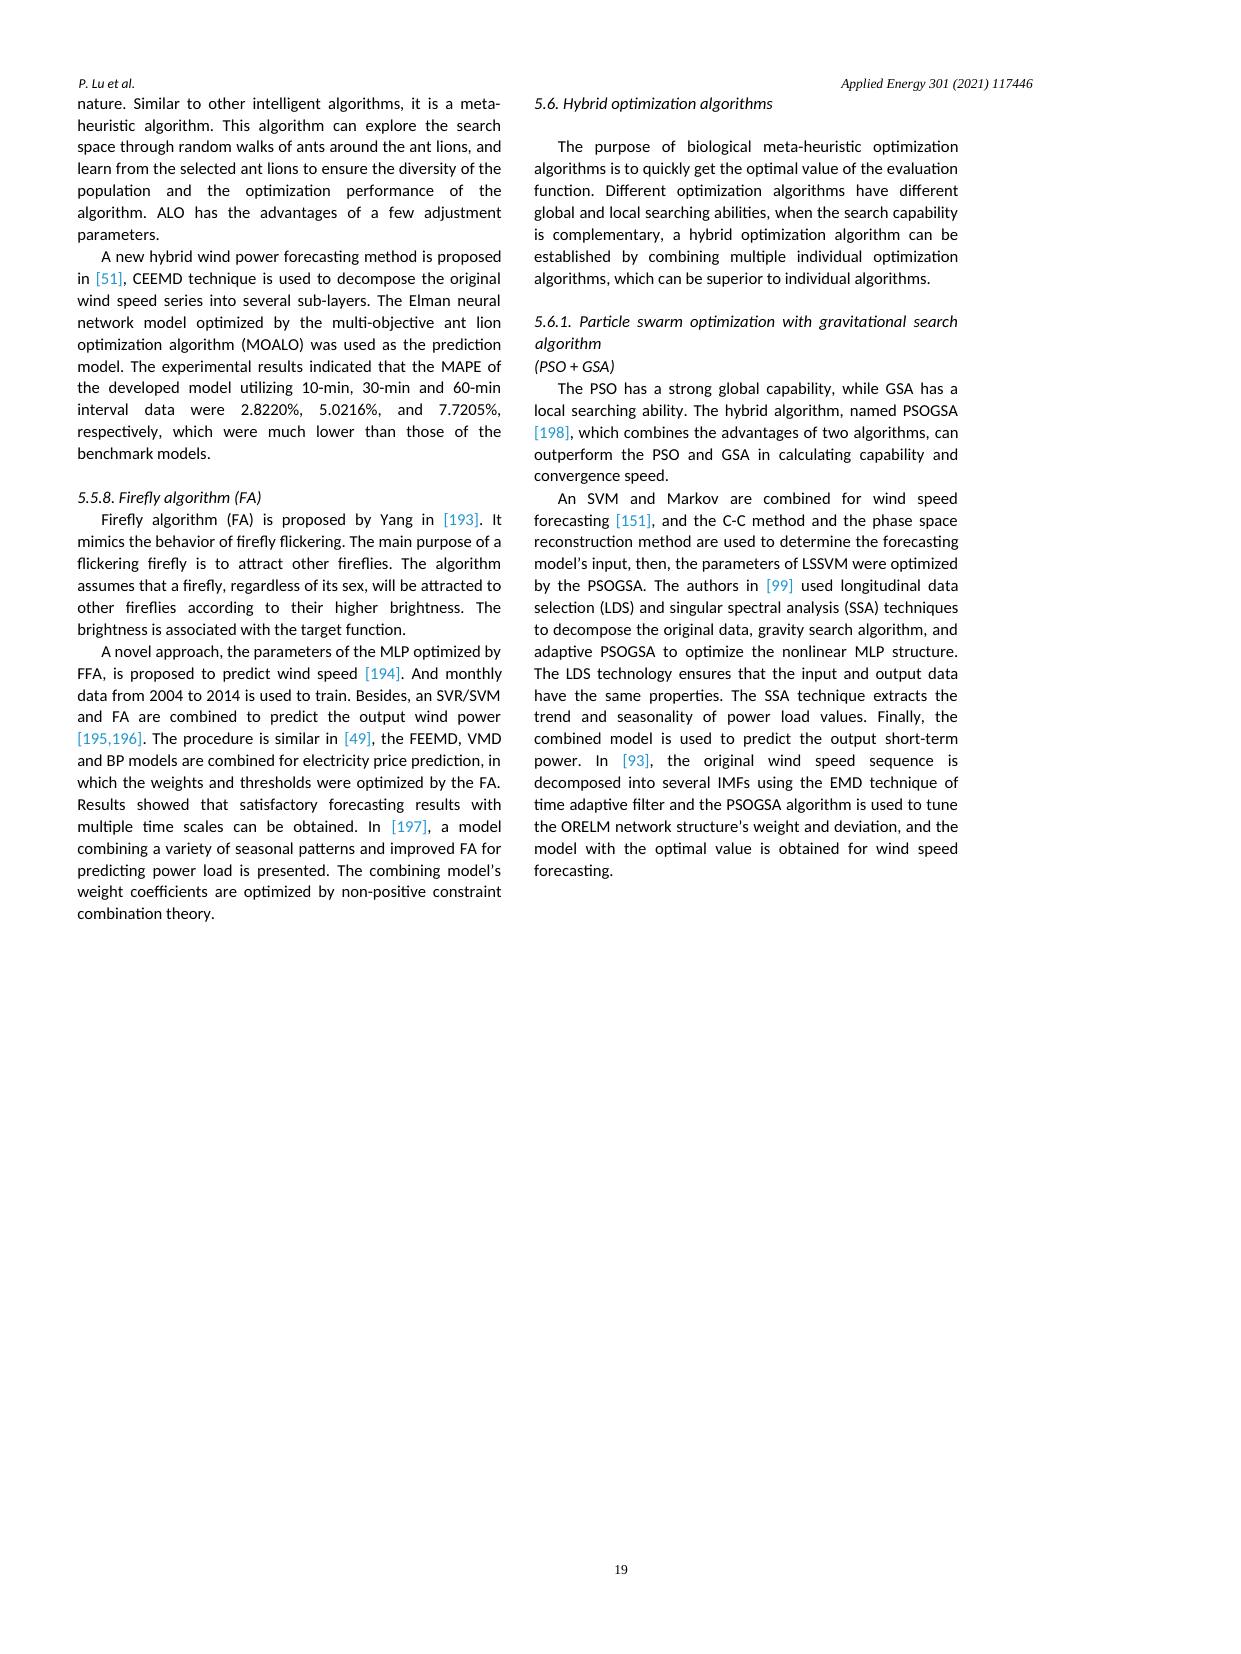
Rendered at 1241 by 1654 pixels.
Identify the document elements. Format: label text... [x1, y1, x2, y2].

text The PSO has a strong global capability, while GSA has a local searching ability. The hybrid algorithm, named PSOGSA [198], which combines the advantages of two algorithms, can outperform the PSO and GSA in calculating capability and convergence speed. [534, 378, 959, 486]
subtitle 5.5.8. Firefly algorithm (FA) [77, 487, 498, 507]
text The purpose of biological meta-heuristic optimization algorithms is to quickly get the optimal value of the evaluation function. Different optimization algorithms have different global and local searching abilities, when the search capability is complementary, a hybrid optimization algorithm can be established by combining multiple individual optimization algorithms, which can be superior to individual algorithms. [534, 137, 959, 288]
text 5.6.1. Particle swarm optimization with gravitational search algorithm [534, 312, 960, 354]
subtitle (PSO + GSA) [534, 356, 955, 376]
text A new hybrid wind power forecasting method is proposed in [51], CEEMD technique is used to decompose the original wind speed series into several sub-layers. The Elman neural network model optimized by the multi-objective ant lion optimization algorithm (MOALO) was used as the prediction model. The experimental results indicated that the MAPE of the developed model utilizing 10-min, 30-min and 60-min interval data were 2.8220%, 5.0216%, and 7.7205%, respectively, which were much lower than those of the benchmark models. [77, 247, 502, 464]
subtitle 5.6. Hybrid optimization algorithms [534, 93, 955, 113]
text A novel approach, the parameters of the MLP optimized by FFA, is proposed to predict wind speed [194]. And monthly data from 2004 to 2014 is used to train. Besides, an SVR/SVM and FA are combined to predict the output wind power [195,196]. The procedure is similar in [49], the FEEMD, VMD and BP models are combined for electricity price prediction, in which the weights and thresholds were optimized by the FA. Results showed that satisfactory forecasting results with multiple time scales can be obtained. In [197], a model combining a variety of seasonal patterns and improved FA for predicting power load is presented. The combining model’s weight coefficients are optimized by non-positive constraint combination theory. [77, 641, 502, 924]
text Firefly algorithm (FA) is proposed by Yang in [193]. It mimics the behavior of firefly flickering. The main purpose of a flickering firefly is to attract other fireflies. The algorithm assumes that a firefly, regardless of its sex, will be attracted to other fireflies according to their higher brightness. The brightness is associated with the target function. [77, 509, 502, 639]
text An SVM and Markov are combined for wind speed forecasting [151], and the C-C method and the phase space reconstruction method are used to determine the forecasting model’s input, then, the parameters of LSSVM were optimized by the PSOGSA. The authors in [99] used longitudinal data selection (LDS) and singular spectral analysis (SSA) techniques to decompose the original data, gravity search algorithm, and adaptive PSOGSA to optimize the nonlinear MLP structure. The LDS technology ensures that the input and output data have the same properties. The SSA technique extracts the trend and seasonality of power load values. Finally, the combined model is used to predict the output short-term power. In [93], the original wind speed sequence is decomposed into several IMFs using the EMD technique of time adaptive filter and the PSOGSA algorithm is used to tune the ORELM network structure’s weight and deviation, and the model with the optimal value is obtained for wind speed forecasting. [534, 488, 959, 880]
